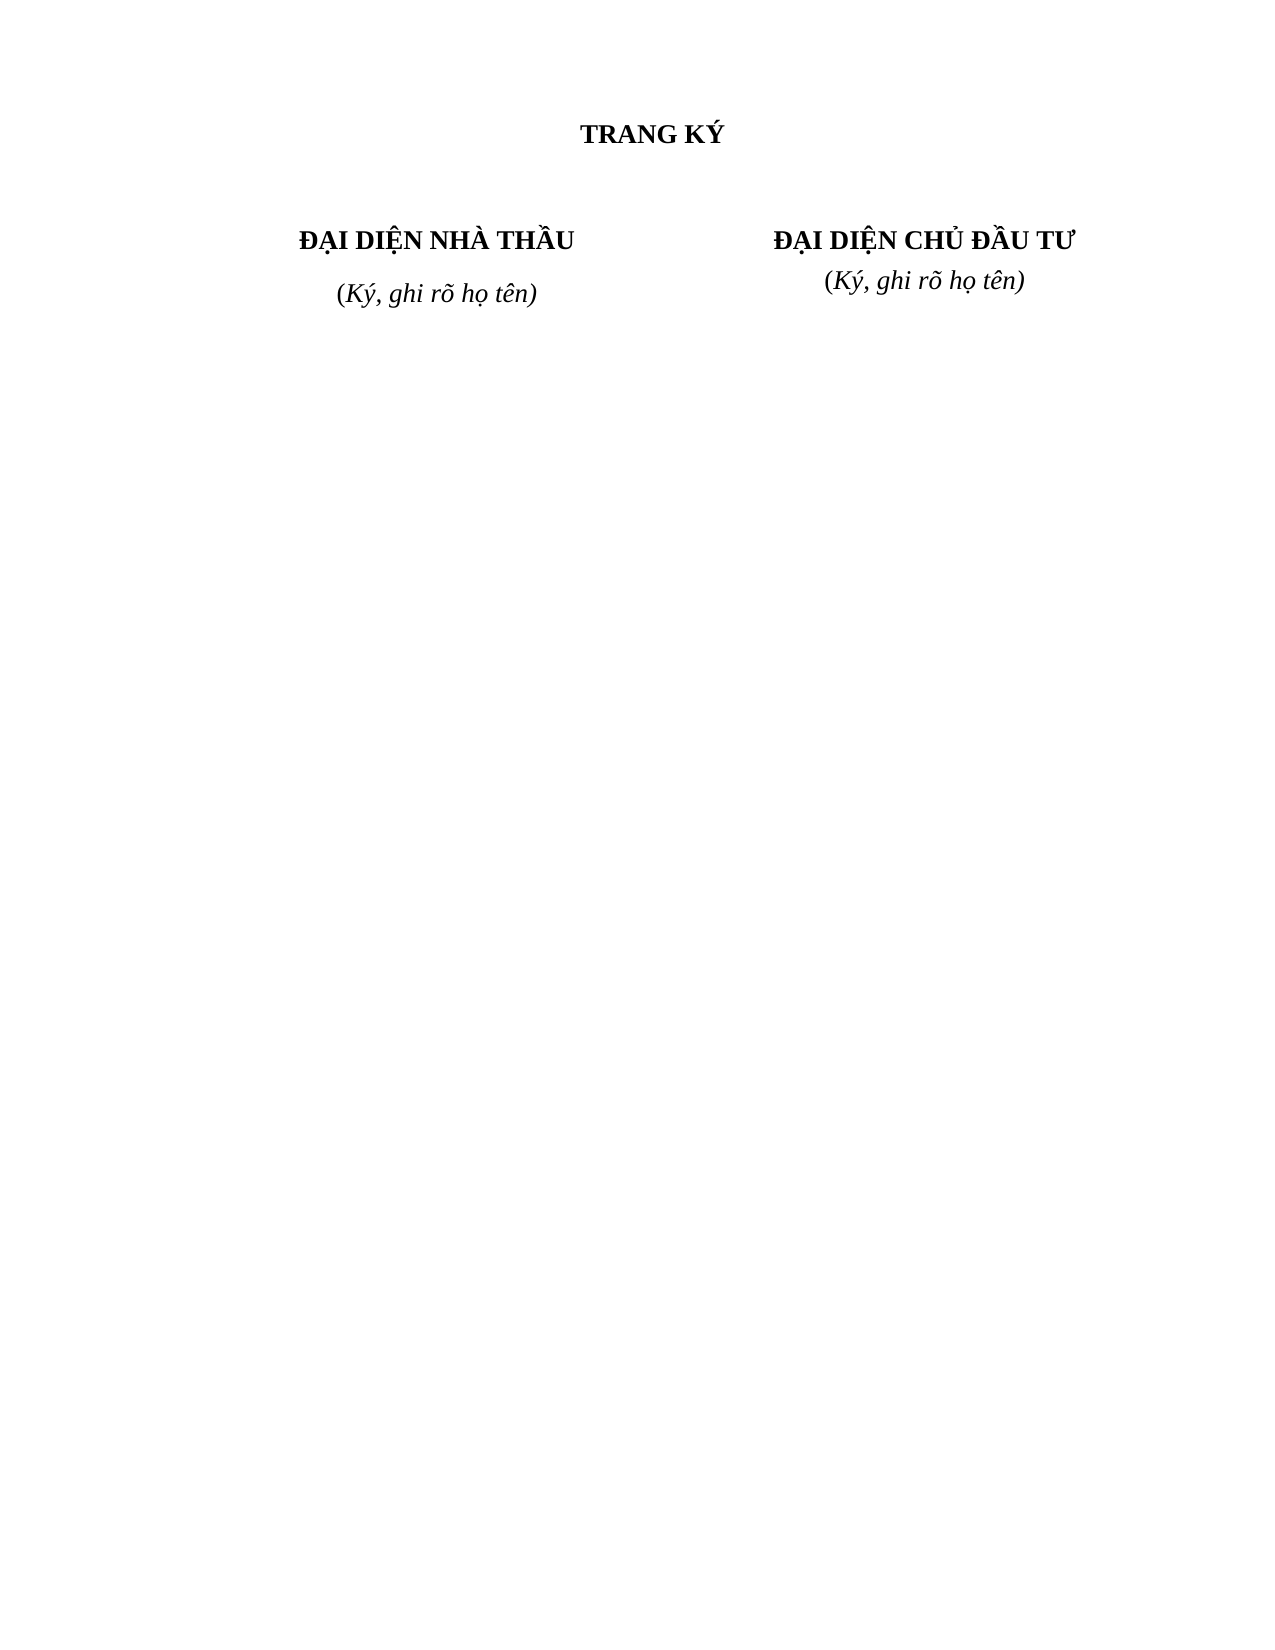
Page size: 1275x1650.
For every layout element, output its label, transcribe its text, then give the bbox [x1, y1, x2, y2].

table_header ĐẠI DIỆN CHỦ ĐẦU TƯ (Ký, ghi rõ họ tên) [681, 224, 1168, 582]
table_header ĐẠI DIỆN NHÀ THẦU (Ký, ghi rõ họ tên) [193, 224, 681, 582]
text TRANG KÝ [148, 118, 1157, 149]
